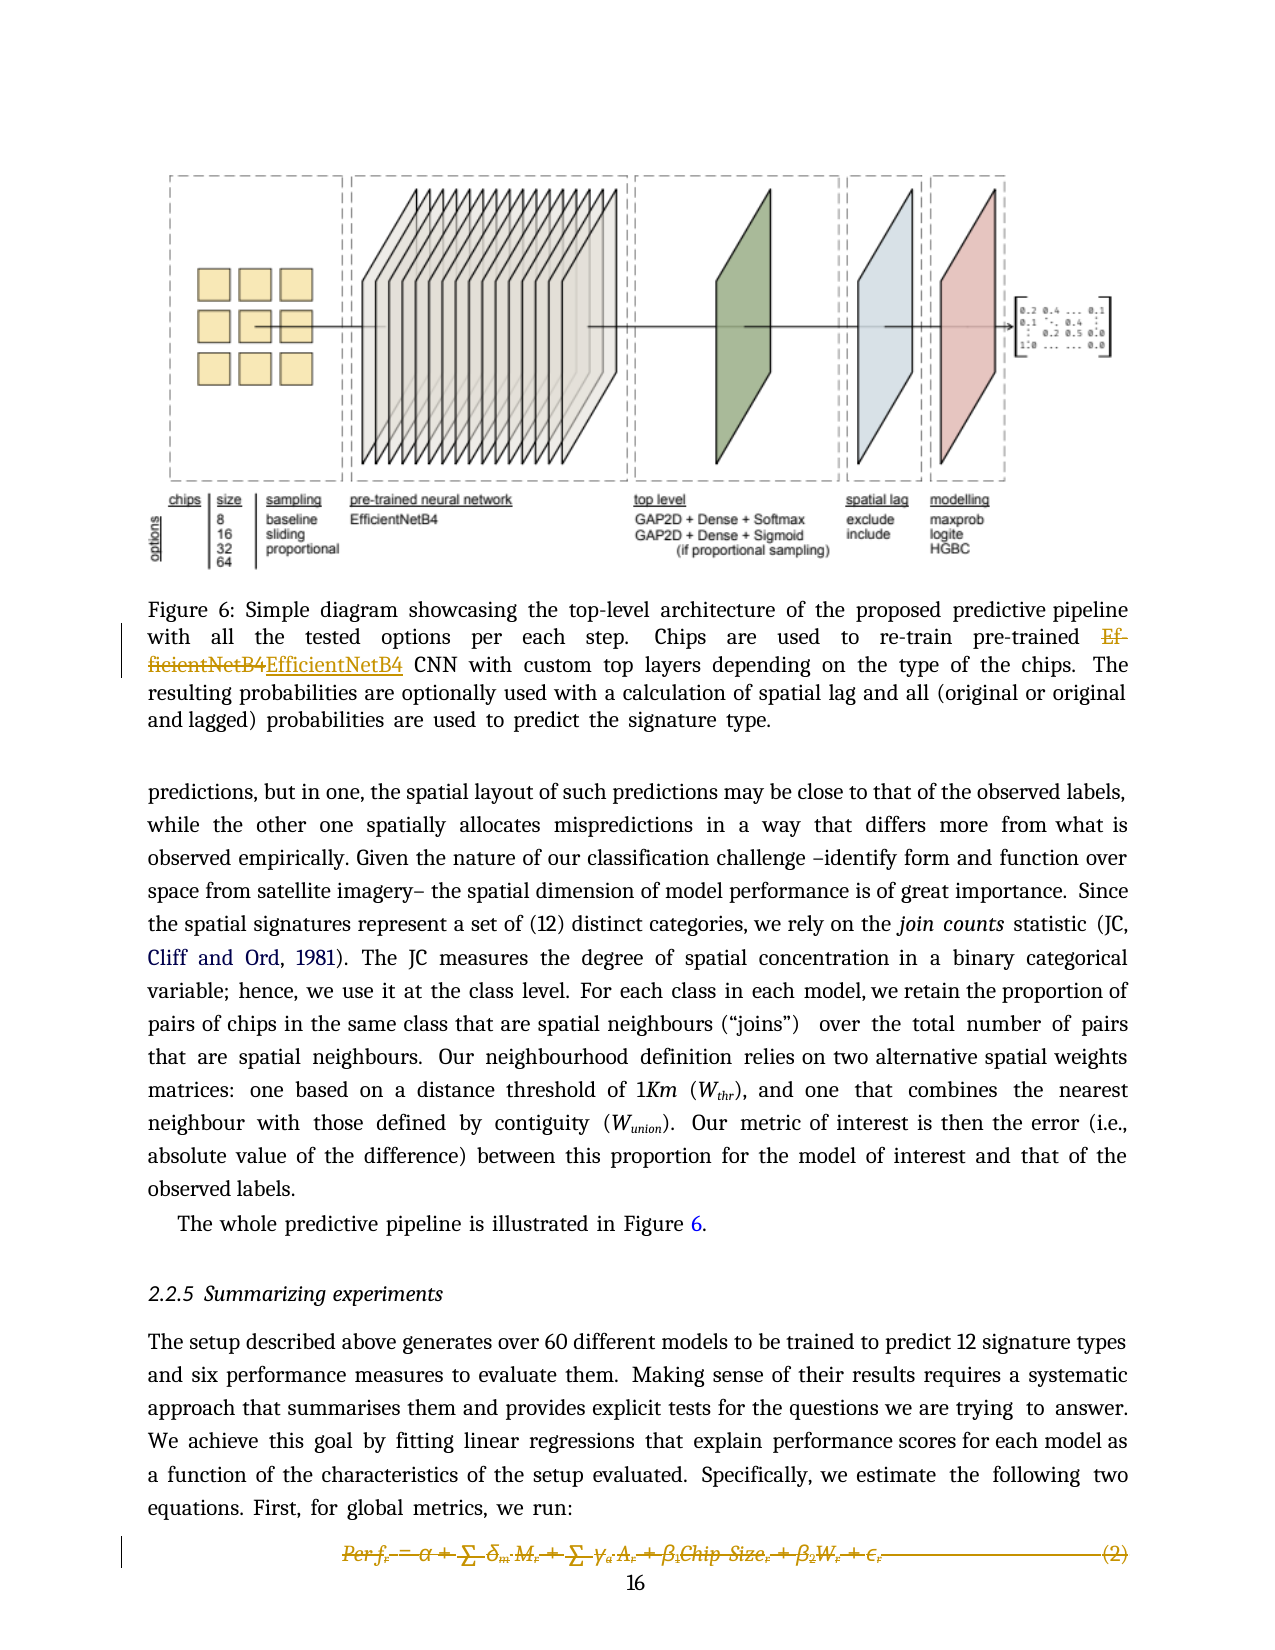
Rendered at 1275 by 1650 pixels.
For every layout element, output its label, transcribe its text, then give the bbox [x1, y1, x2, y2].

text The whole predictive pipeline is illustrated in Figure 6. [177, 1211, 1204, 1237]
text predictions, but in one, the spatial layout of such predictions may be close to that of the observed labels, while the other one spatially allocates mispredictions in a way that differs more from what is observed empirically. Given the nature of our classification challenge –identify form and function over space from satellite imagery– the spatial dimension of model performance is of great importance. Since the spatial signatures represent a set of (12) distinct categories, we rely on the join counts statistic (JC, Cliff and Ord, 1981). The JC measures the degree of spatial concentration in a binary categorical variable; hence, we use it at the class level. For each class in each model, we retain the proportion of pairs of chips in the same class that are spatial neighbours (“joins”) over the total number of pairs that are spatial neighbours. Our neighbourhood definition relies on two alternative spatial weights matrices: one based on a distance threshold of 1Km (Wthr), and one that combines the nearest neighbour with those defined by contiguity (Wunion). Our metric of interest is then the error (i.e., absolute value of the difference) between this proportion for the model of interest and that of the observed labels. [148, 779, 1128, 1202]
text The setup described above generates over 60 different models to be trained to predict 12 signature types and six performance measures to evaluate them. Making sense of their results requires a systematic approach that summarises them and provides explicit tests for the questions we are trying to answer. We achieve this goal by fitting linear regressions that explain performance scores for each model as a function of the characteristics of the setup evaluated. Specifically, we estimate the following two equations. First, for global metrics, we run: [148, 1329, 1128, 1521]
list Summarizing experiments [148, 1279, 1204, 1307]
text Figure 6: Simple diagram showcasing the top-level architecture of the proposed predictive pipeline with all the tested options per each step. Chips are used to re-train pre-trained CNN with custom top layers depending on the type of the chips. The resulting probabilities are optionally used with a calculation of spatial lag and all (original or original and lagged) probabilities are used to predict the signature type. [148, 596, 1128, 733]
